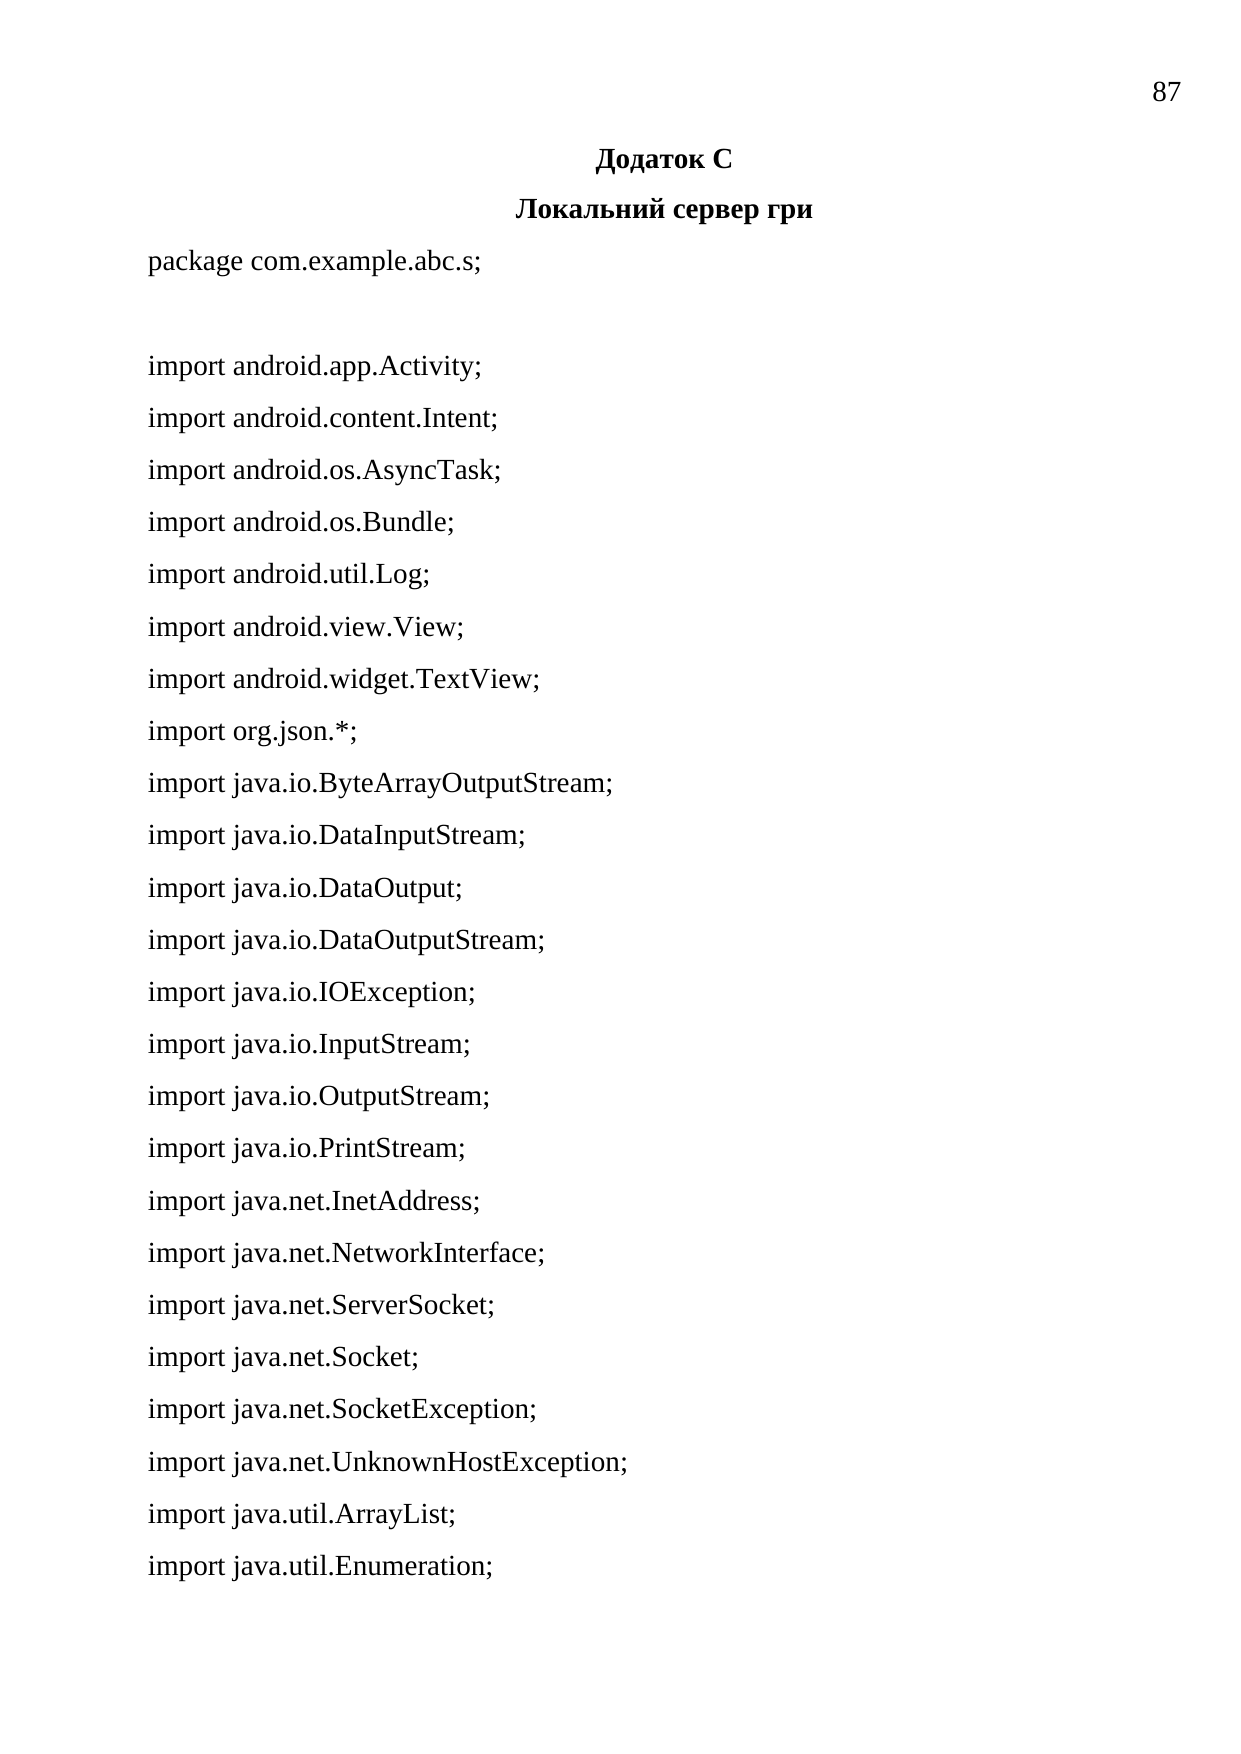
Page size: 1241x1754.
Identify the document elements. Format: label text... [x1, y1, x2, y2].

text import java.net.Socket; [148, 1339, 1181, 1373]
text import android.app.Activity; [148, 348, 1181, 381]
text import java.util.Enumeration; [148, 1548, 1181, 1582]
text import java.io.DataOutput; [148, 870, 1181, 903]
text import android.content.Intent; [148, 400, 1181, 433]
text Локальний сервер гри [148, 191, 1181, 225]
text import java.io.DataInputStream; [148, 817, 1181, 851]
text import org.json.*; [148, 713, 1181, 747]
text import android.widget.TextView; [148, 661, 1181, 694]
text import java.io.InputStream; [148, 1026, 1181, 1060]
text import java.io.DataOutputStream; [148, 922, 1181, 955]
text import java.net.InetAddress; [148, 1183, 1181, 1216]
subtitle Додаток С [148, 141, 1181, 174]
text import java.io.PrintStream; [148, 1131, 1181, 1164]
text package com.example.abc.s; [148, 243, 1181, 277]
text import java.io.IOException; [148, 974, 1181, 1008]
text import android.util.Log; [148, 557, 1181, 590]
text import java.net.ServerSocket; [148, 1287, 1181, 1321]
text import java.net.UnknownHostException; [148, 1444, 1181, 1477]
text import java.io.OutputStream; [148, 1078, 1181, 1112]
text import java.io.ByteArrayOutputStream; [148, 765, 1181, 799]
text import java.net.NetworkInterface; [148, 1235, 1181, 1268]
text import java.util.ArrayList; [148, 1496, 1181, 1529]
text import android.os.AsyncTask; [148, 452, 1181, 486]
text import android.view.View; [148, 609, 1181, 642]
text import android.os.Bundle; [148, 504, 1181, 538]
text import java.net.SocketException; [148, 1392, 1181, 1425]
